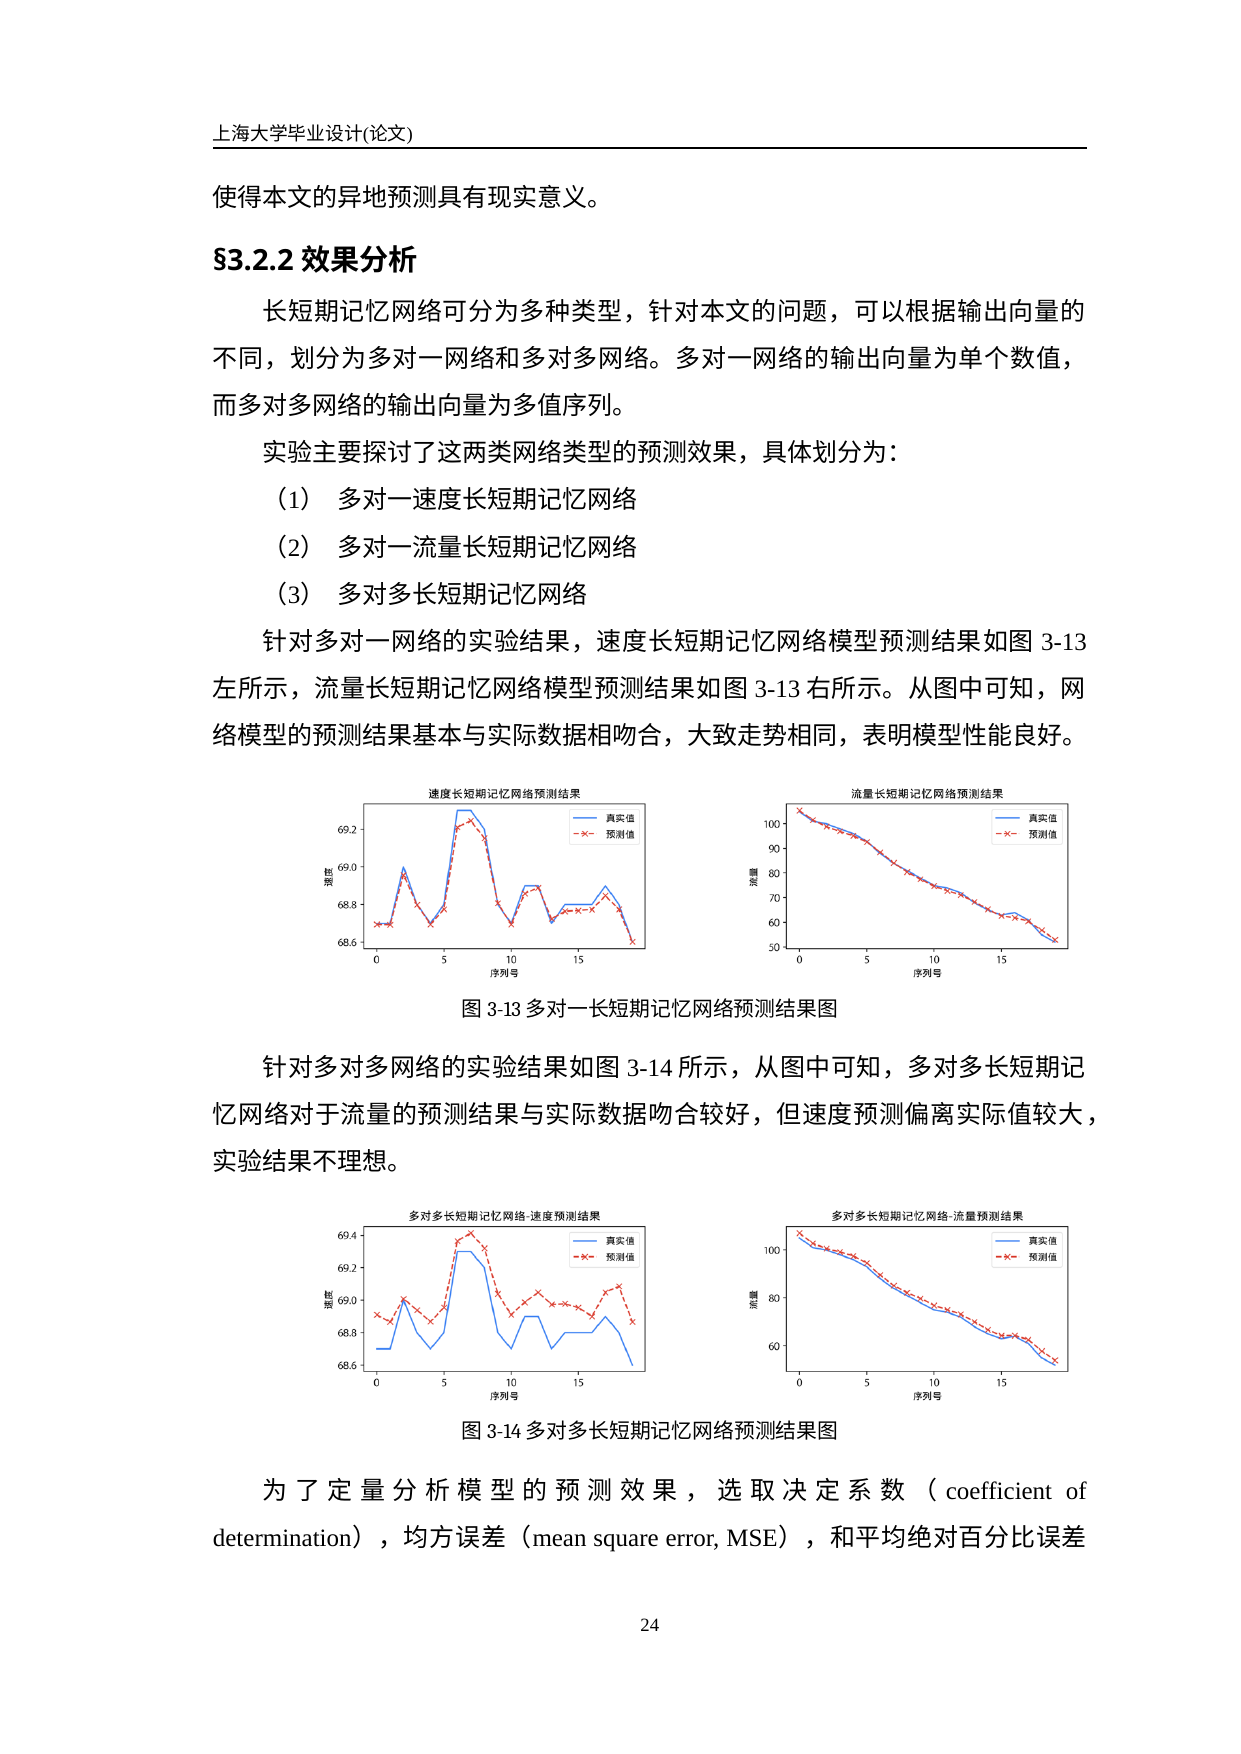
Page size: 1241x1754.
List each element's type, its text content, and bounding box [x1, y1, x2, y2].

picture [256, 1188, 1131, 1407]
list 多对一速度长短期记忆网络 [263, 480, 1087, 516]
text 实验主要探讨了这两类网络类型的预测效果，具体划分为： [213, 433, 1087, 469]
list 多对一流量长短期记忆网络 [263, 527, 1087, 563]
subtitle 效果分析 [213, 237, 1087, 279]
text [213, 177, 1087, 213]
picture [256, 762, 1131, 984]
text 长短期记忆网络可分为多种类型，针对本文的问题，可以根据输出向量的不同，划分为多对一网络和多对多网络。多对一网络的输出向量为单个数值，而多对多网络的输出向量为多值序列。 [213, 292, 1087, 422]
list 多对多长短期记忆网络 [263, 574, 1087, 610]
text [213, 1470, 1087, 1553]
